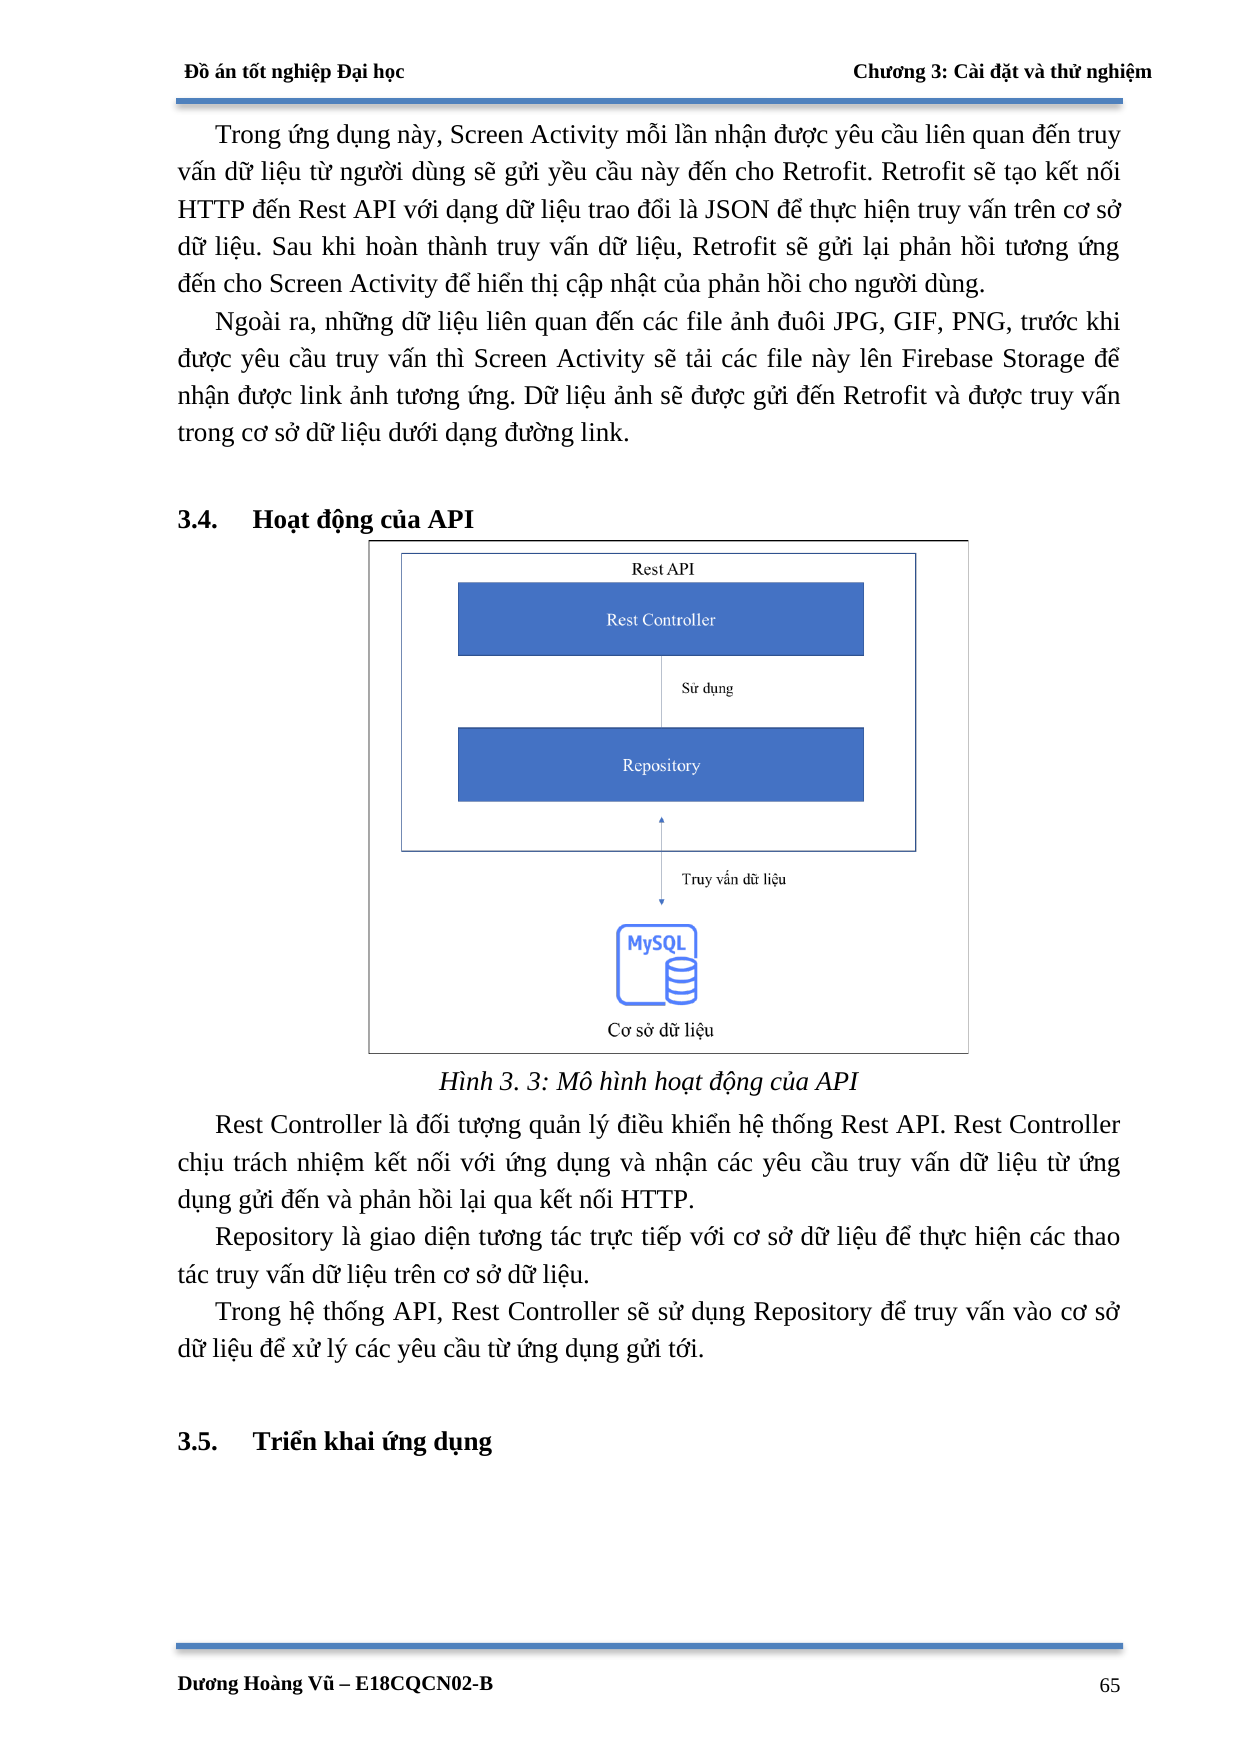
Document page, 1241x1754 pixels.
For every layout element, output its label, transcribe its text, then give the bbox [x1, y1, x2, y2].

list Rest Controller là đối tượng quản lý điều khiển hệ thống Rest API. Rest Controller chịu trách nhiệm kết nối với ứng dụng và nhận các yêu cầu truy vấn dữ liệu từ ứng dụng gửi đến và phản hồi lại qua kết nối HTTP. [177, 1109, 1122, 1214]
list Ngoài ra, những dữ liệu liên quan đến các file ảnh đuôi JPG, GIF, PNG, trước khi được yêu cầu truy vấn thì Screen Activity sẽ tải các file này lên Firebase Storage để nhận được link ảnh tương ứng. Dữ liệu ảnh sẽ được gửi đến Retrofit và được truy vấn trong cơ sở dữ liệu dưới dạng đường link. [177, 304, 1122, 448]
list Triển khai ứng dụng [177, 1426, 1122, 1457]
text Hình 3. 3: Mô hình hoạt động của API [177, 1065, 1122, 1096]
list Trong ứng dụng này, Screen Activity mỗi lần nhận được yêu cầu liên quan đến truy vấn dữ liệu từ người dùng sẽ gửi yều cầu này đến cho Retrofit. Retrofit sẽ tạo kết nối HTTP đến Rest API với dạng dữ liệu trao đổi là JSON để thực hiện truy vấn trên cơ sở dữ liệu. Sau khi hoàn thành truy vấn dữ liệu, Retrofit sẽ gửi lại phản hồi tương ứng đến cho Screen Activity để hiển thị cập nhật của phản hồi cho người dùng. [177, 118, 1122, 298]
list Trong hệ thống API, Rest Controller sẽ sử dụng Repository để truy vấn vào cơ sở dữ liệu để xử lý các yêu cầu từ ứng dụng gửi tới. [177, 1295, 1122, 1363]
list Hoạt động của API [177, 503, 1122, 535]
picture [368, 540, 969, 1054]
list Repository là giao diện tương tác trực tiếp với cơ sở dữ liệu để thực hiện các thao tác truy vấn dữ liệu trên cơ sở dữ liệu. [177, 1221, 1122, 1289]
